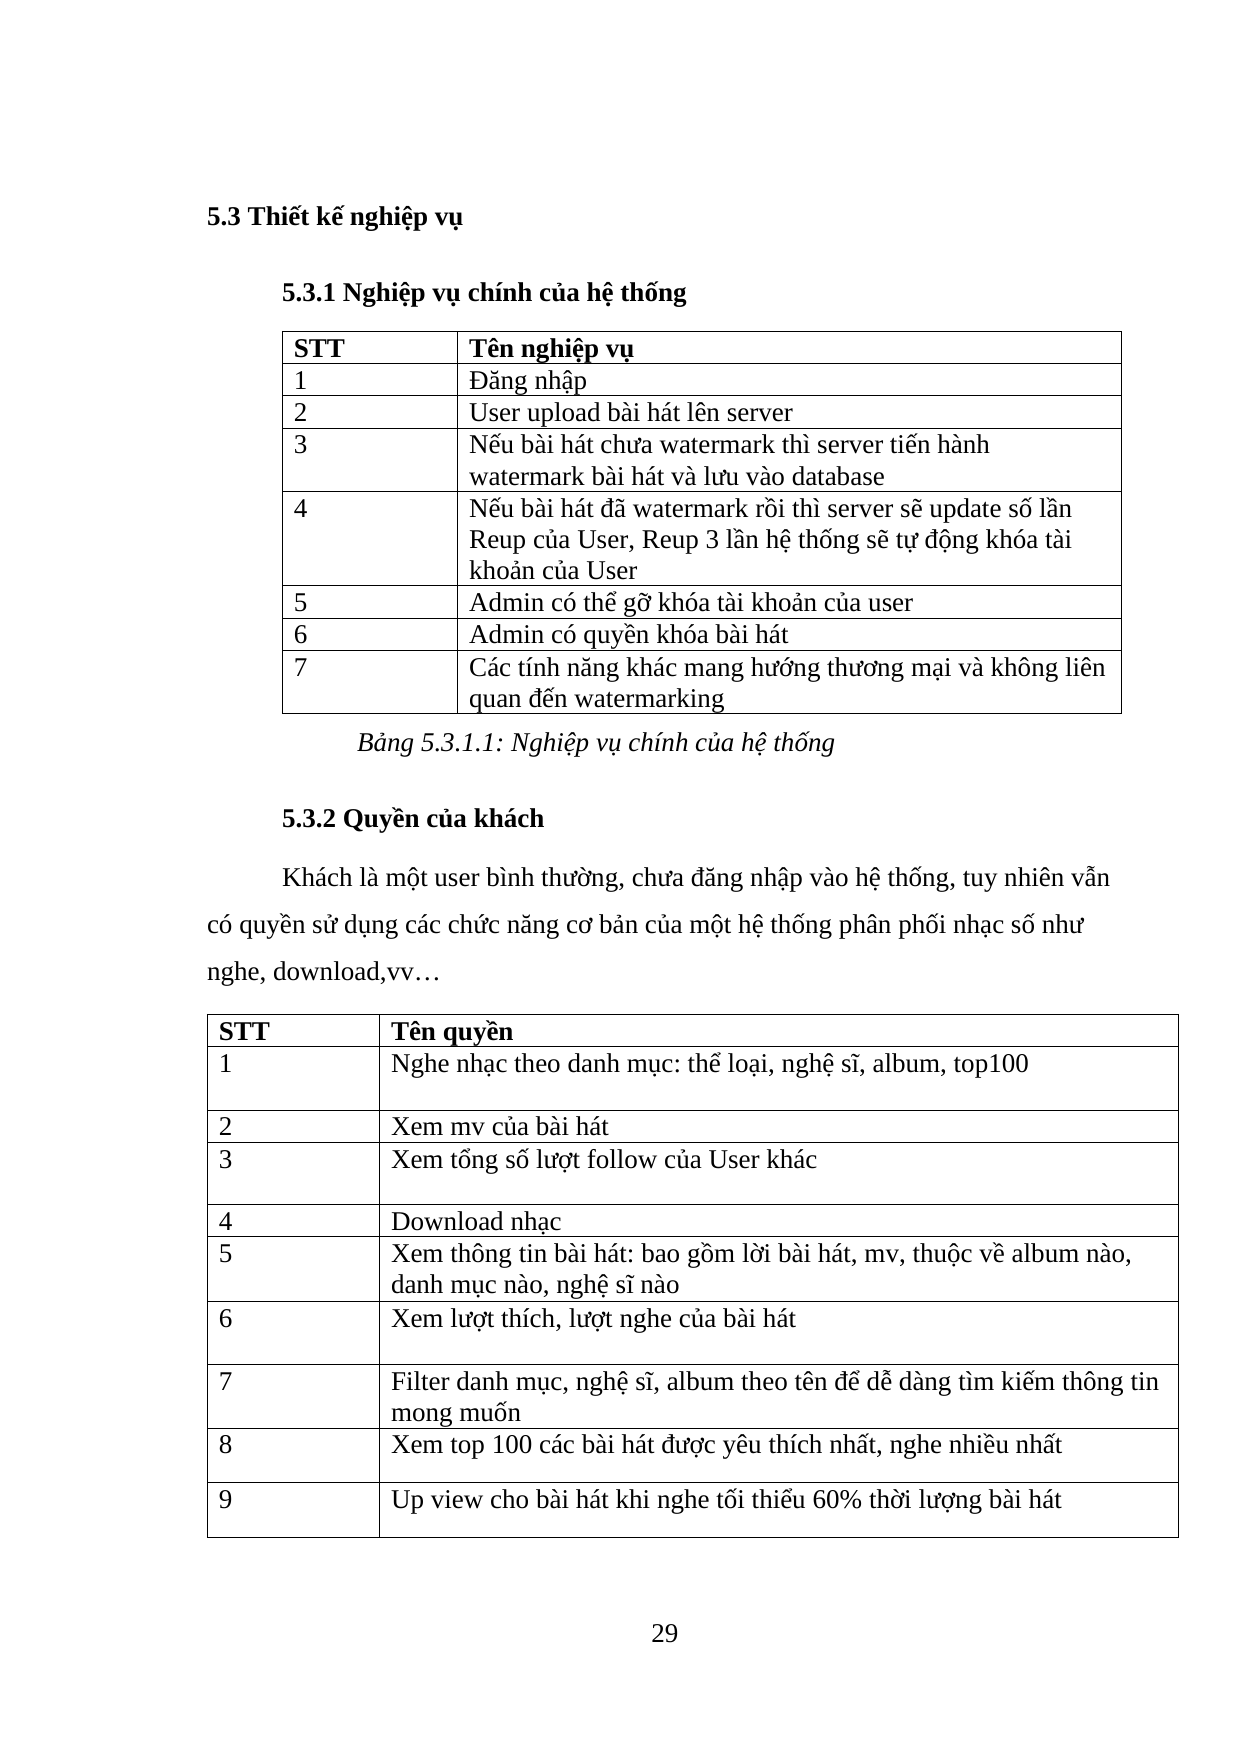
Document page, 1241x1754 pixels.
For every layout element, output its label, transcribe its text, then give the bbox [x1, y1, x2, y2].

table_cell 9 [208, 1483, 379, 1537]
table_cell Nếu bài hát chưa watermark thì server tiến hành watermark bài hát và lưu vào database [458, 429, 1121, 491]
text Khách là một user bình thường, chưa đăng nhập vào hệ thống, tuy nhiên vẫn có quyền sử dụng các chức năng cơ bản của một hệ thống phân phối nhạc số như nghe, download,vv… [207, 861, 1122, 986]
table_cell 2 [208, 1111, 379, 1142]
table_cell 1 [208, 1047, 379, 1109]
table_cell Download nhạc [380, 1205, 1178, 1236]
table_cell Admin có quyền khóa bài hát [458, 619, 1121, 649]
subtitle 5.3.2 Quyền của khách [282, 802, 1122, 833]
text Bảng 5.3.1.1: Nghiệp vụ chính của hệ thống [282, 726, 1122, 758]
table_cell User upload bài hát lên server [458, 396, 1121, 427]
table_cell Xem top 100 các bài hát được yêu thích nhất, nghe nhiều nhất [380, 1429, 1178, 1482]
table_cell 2 [283, 396, 457, 427]
table_cell 1 [283, 364, 457, 395]
subtitle 5.3 Thiết kế nghiệp vụ [207, 200, 1122, 231]
table_cell 4 [208, 1205, 379, 1236]
table_cell 5 [208, 1237, 379, 1301]
table_cell Xem tổng số lượt follow của User khác [380, 1143, 1178, 1204]
table_cell Đăng nhập [458, 364, 1121, 395]
table_cell Up view cho bài hát khi nghe tối thiểu 60% thời lượng bài hát [380, 1483, 1178, 1537]
table_cell Xem mv của bài hát [380, 1111, 1178, 1142]
table_cell Filter danh mục, nghệ sĩ, album theo tên để dễ dàng tìm kiếm thông tin mong muốn [380, 1365, 1178, 1428]
table_cell 8 [208, 1429, 379, 1482]
table_header Tên nghiệp vụ [458, 332, 1121, 363]
table_header STT [283, 332, 457, 363]
table_cell 6 [283, 619, 457, 649]
table_header Tên quyền [380, 1015, 1178, 1046]
table_cell 7 [208, 1365, 379, 1428]
table_cell 7 [283, 651, 457, 713]
table_cell Admin có thể gỡ khóa tài khoản của user [458, 586, 1121, 617]
table_cell 6 [208, 1302, 379, 1364]
table_header STT [208, 1015, 379, 1046]
table_cell Nghe nhạc theo danh mục: thể loại, nghệ sĩ, album, top100 [380, 1047, 1178, 1109]
table_cell Nếu bài hát đã watermark rồi thì server sẽ update số lần Reup của User, Reup 3 lần hệ thống sẽ tự động khóa tài khoản của User [458, 492, 1121, 585]
table_cell 3 [208, 1143, 379, 1204]
table_cell Các tính năng khác mang hướng thương mại và không liên quan đến watermarking [458, 651, 1121, 713]
table_cell Xem thông tin bài hát: bao gồm lời bài hát, mv, thuộc về album nào, danh mục nào, nghệ sĩ nào [380, 1237, 1178, 1301]
subtitle 5.3.1 Nghiệp vụ chính của hệ thống [207, 276, 1122, 307]
table_cell 4 [283, 492, 457, 585]
table_cell 5 [283, 586, 457, 617]
table_cell Xem lượt thích, lượt nghe của bài hát [380, 1302, 1178, 1364]
table_cell 3 [283, 429, 457, 491]
